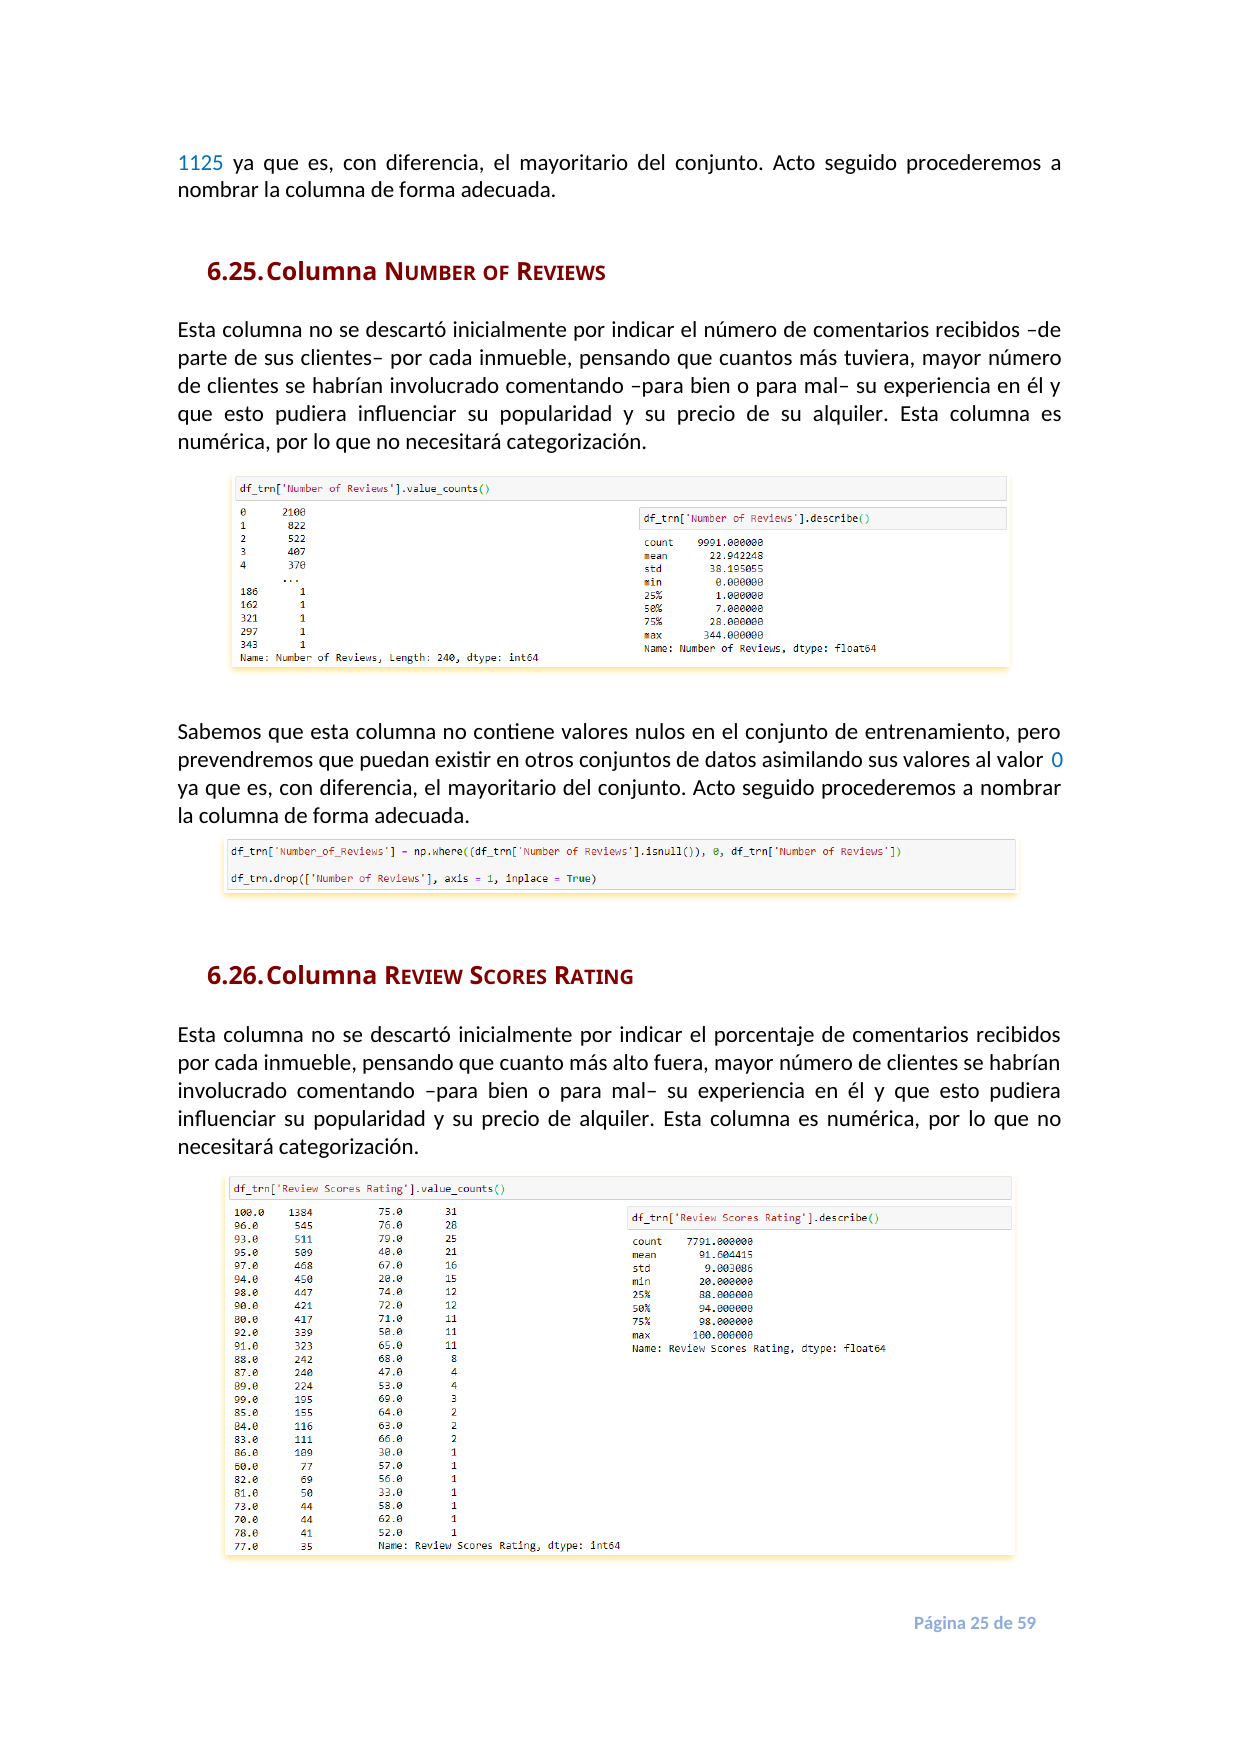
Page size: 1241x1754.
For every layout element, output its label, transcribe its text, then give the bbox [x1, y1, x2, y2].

subtitle Columna Number of Reviews [207, 254, 1063, 288]
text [177, 148, 1063, 204]
subtitle Columna Review Scores Rating [207, 879, 1063, 992]
picture [225, 1173, 1015, 1555]
picture [224, 836, 1019, 893]
picture [232, 473, 1010, 667]
text Esta columna no se descartó inicialmente por indicar el número de comentarios recibidos –de parte de sus clientes– por cada inmueble, pensando que cuantos más tuviera, mayor número de clientes se habrían involucrado comentando –para bien o para mal– su experiencia en él y que esto pudiera influenciar su popularidad y su precio de su alquiler. Esta columna es numérica, por lo que no necesitará categorización. [177, 315, 1063, 456]
text Esta columna no se descartó inicialmente por indicar el porcentaje de comentarios recibidos por cada inmueble, pensando que cuanto más alto fuera, mayor número de clientes se habrían involucrado comentando –para bien o para mal– su experiencia en él y que esto pudiera influenciar su popularidad y su precio de alquiler. Esta columna es numérica, por lo que no necesitará categorización. [177, 1020, 1063, 1160]
